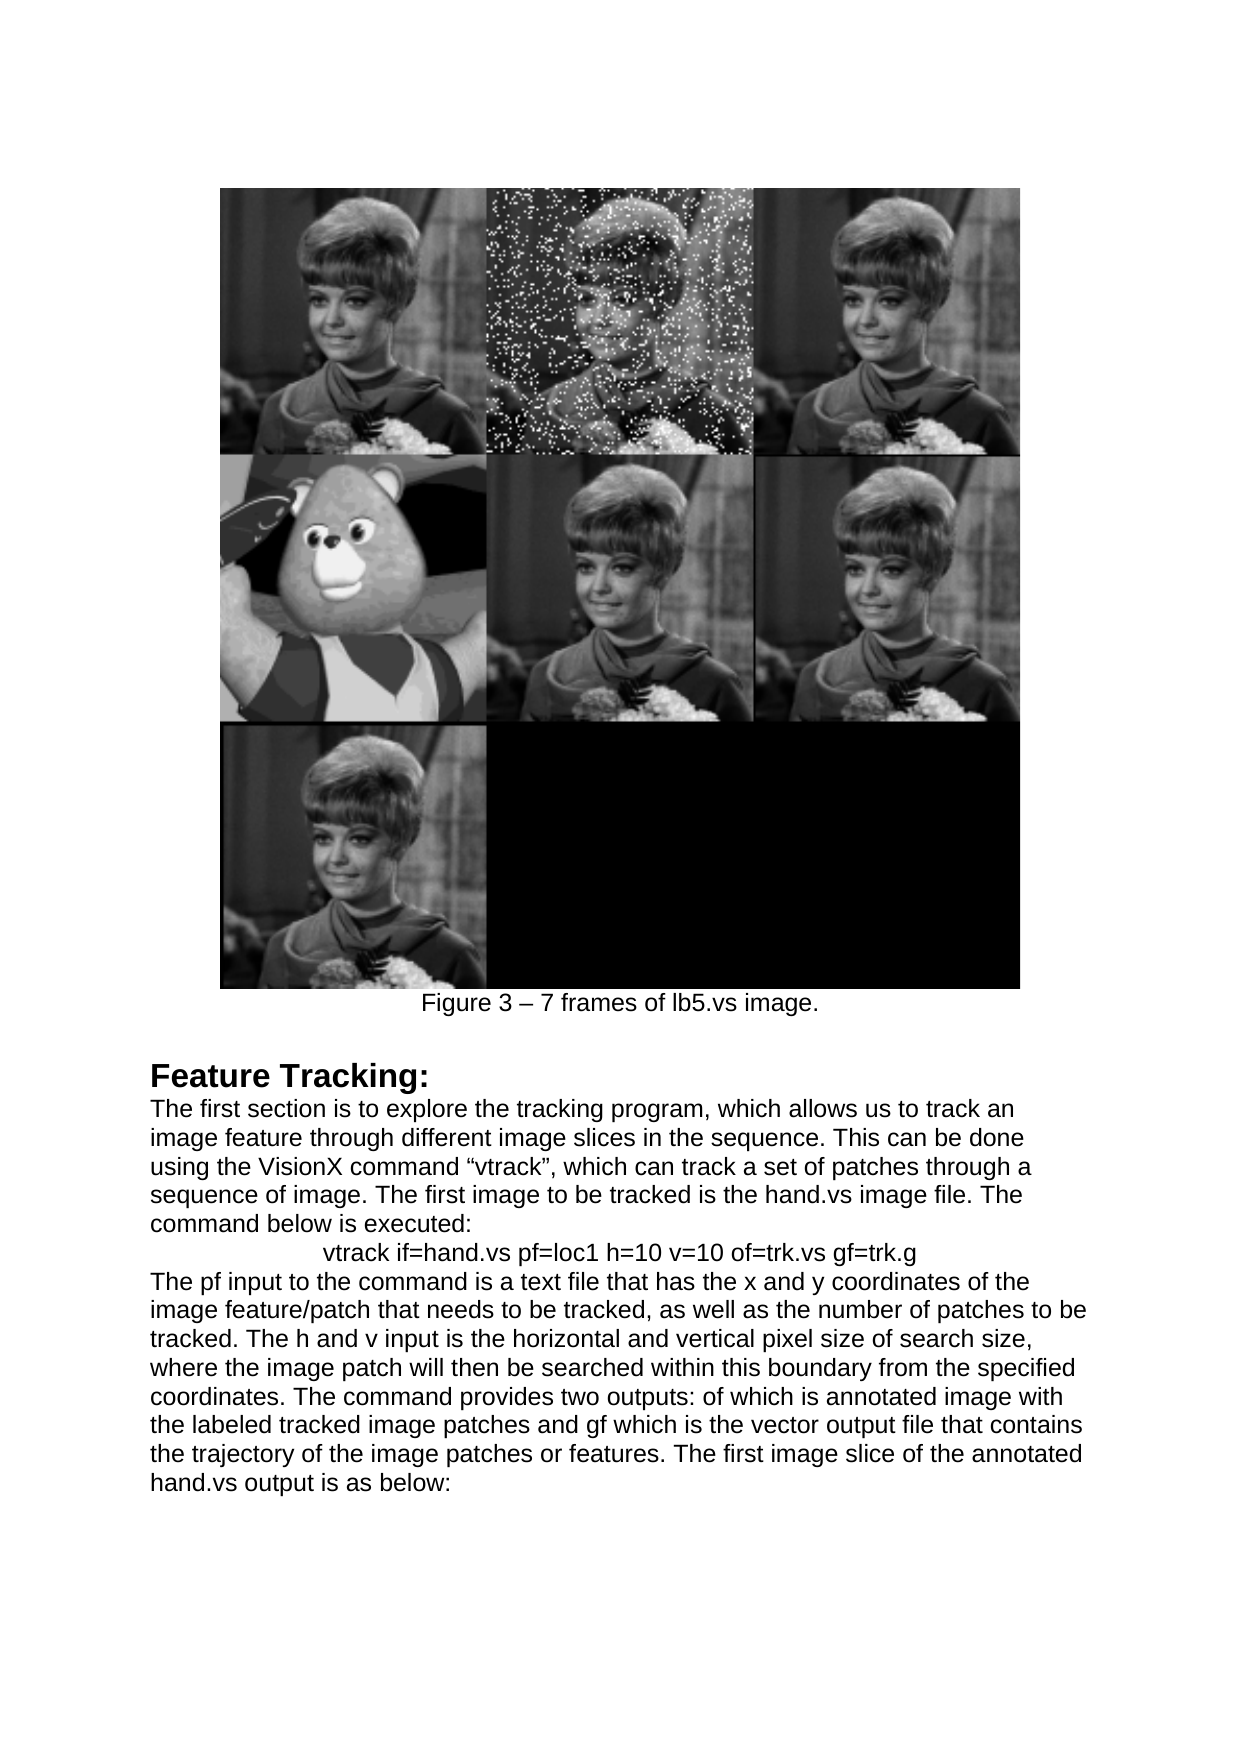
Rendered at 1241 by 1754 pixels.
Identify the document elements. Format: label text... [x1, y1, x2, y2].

text The first section is to explore the tracking program, which allows us to track an image feature through different image slices in the sequence. This can be done using the VisionX command “vtrack”, which can track a set of patches through a sequence of image. The first image to be tracked is the hand.vs image file. The command below is executed: [150, 1094, 1090, 1238]
picture [220, 188, 1020, 989]
text Feature Tracking: [150, 1056, 1090, 1094]
text Figure 3 – 7 frames of lb5.vs image. [150, 988, 1090, 1017]
text vtrack if=hand.vs pf=loc1 h=10 v=10 of=trk.vs gf=trk.g [150, 1238, 1090, 1267]
text The pf input to the command is a text file that has the x and y coordinates of the image feature/patch that needs to be tracked, as well as the number of patches to be tracked. The h and v input is the horizontal and vertical pixel size of search size, where the image patch will then be searched within this boundary from the specified coordinates. The command provides two outputs: of which is annotated image with the labeled tracked image patches and gf which is the vector output file that contains the trajectory of the image patches or features. The first image slice of the annotated hand.vs output is as below: [150, 1267, 1090, 1497]
